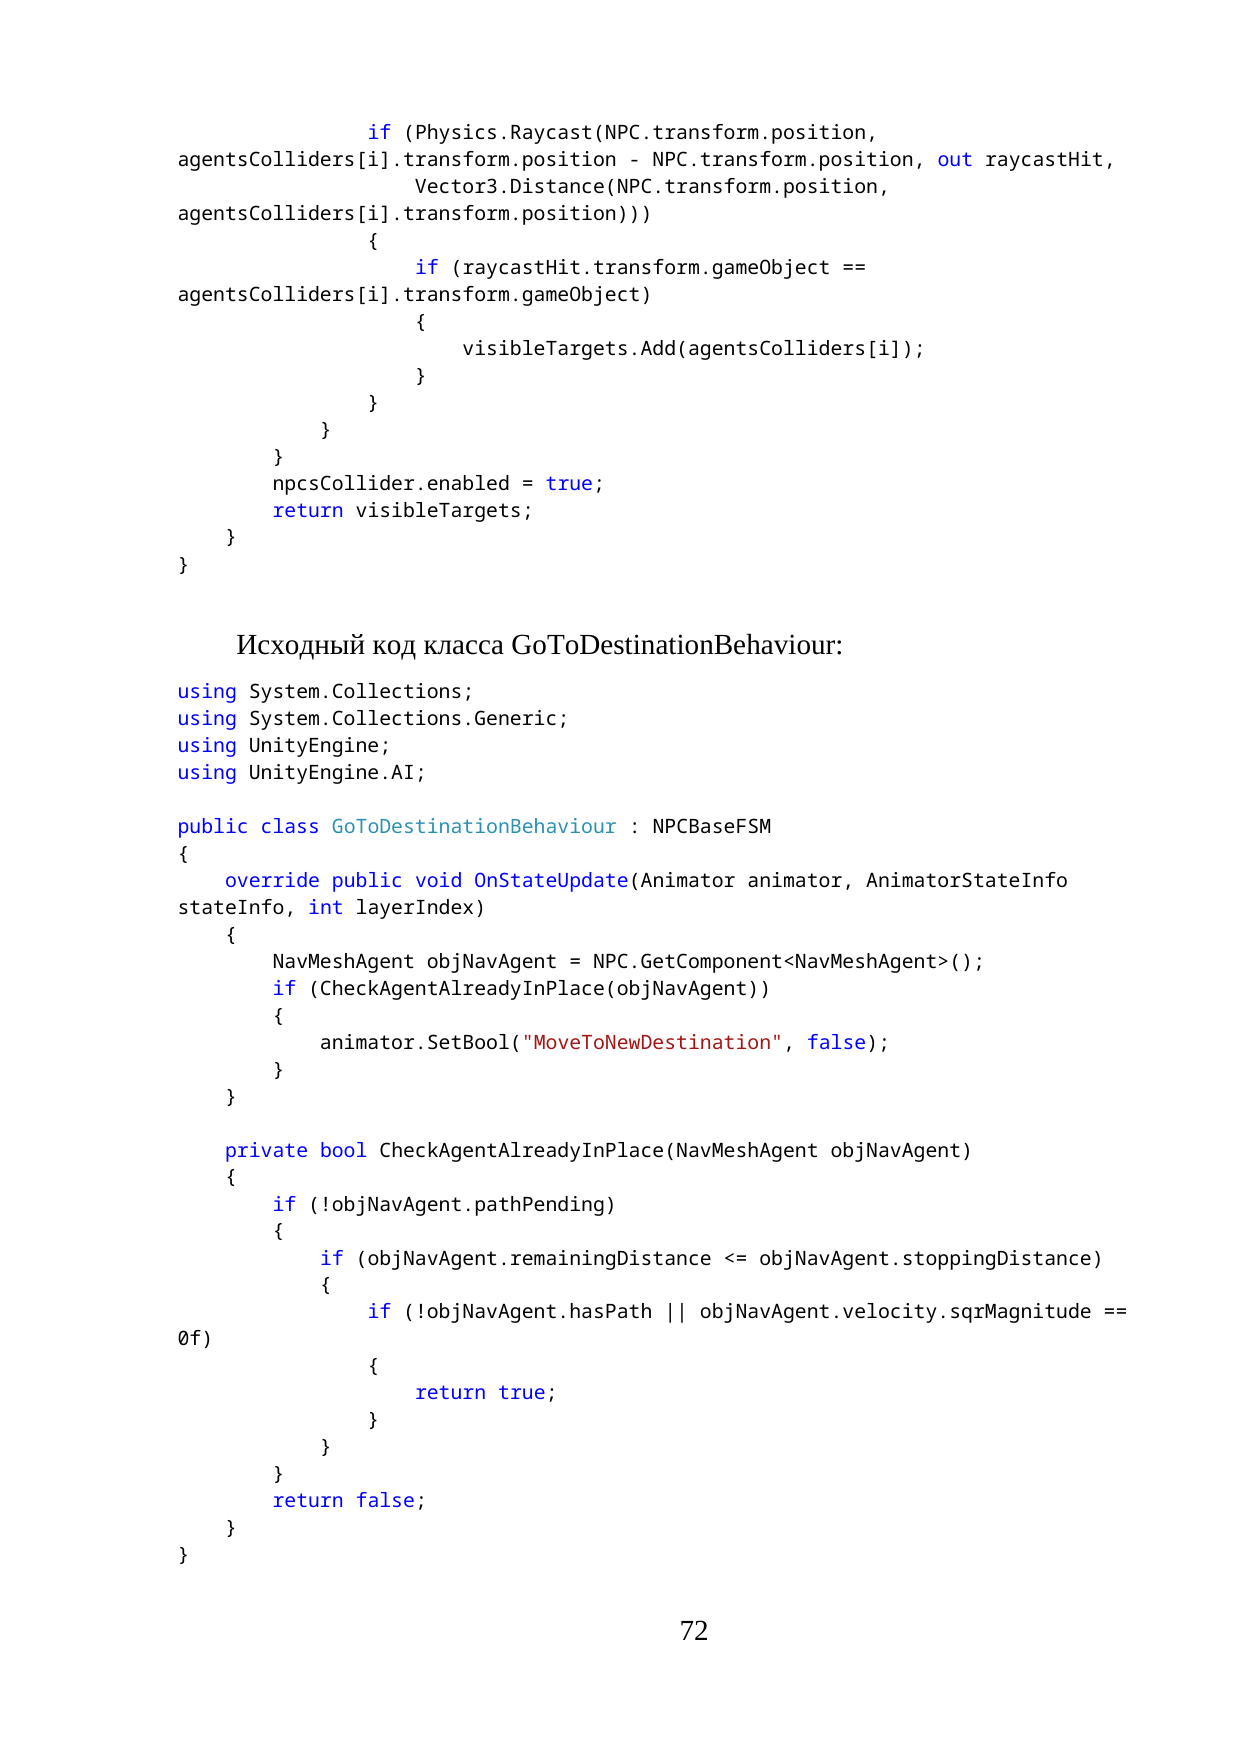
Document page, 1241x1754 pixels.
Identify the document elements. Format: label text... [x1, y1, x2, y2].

text return true; [177, 1379, 1152, 1406]
text } [177, 550, 1152, 577]
text Vector3.Distance(NPC.transform.position, agentsColliders[i].transform.position))) [177, 172, 1152, 226]
text override public void OnStateUpdate(Animator animator, AnimatorStateInfo stateInfo, int layerIndex) [177, 866, 1152, 920]
text if (CheckAgentAlreadyInPlace(objNavAgent)) [177, 974, 1152, 1001]
text public class GoToDestinationBehaviour : NPCBaseFSM [177, 812, 1152, 839]
text } [177, 1459, 1152, 1487]
text { [177, 1217, 1152, 1244]
text } [177, 442, 1152, 469]
text animator.SetBool("MoveToNewDestination", false); [177, 1028, 1152, 1055]
text NavMeshAgent objNavAgent = NPC.GetComponent<NavMeshAgent>(); [177, 947, 1152, 974]
text using System.Collections.Generic; [177, 704, 1152, 731]
text { [177, 839, 1152, 866]
text using System.Collections; [177, 677, 1152, 704]
text } [177, 1055, 1152, 1082]
text return visibleTargets; [177, 496, 1152, 523]
text npcsCollider.enabled = true; [177, 469, 1152, 496]
text if (Physics.Raycast(NPC.transform.position, agentsColliders[i].transform.position - NPC.transform.position, out raycastHit, [177, 118, 1152, 172]
text { [177, 1271, 1152, 1298]
text using UnityEngine.AI; [177, 758, 1152, 785]
text { [177, 1163, 1152, 1190]
text { [177, 920, 1152, 947]
text } [177, 361, 1152, 388]
text } [177, 1406, 1152, 1433]
text if (objNavAgent.remainingDistance <= objNavAgent.stoppingDistance) [177, 1244, 1152, 1271]
text Исходный код класса GoToDestinationBehaviour: [177, 627, 1152, 661]
text using UnityEngine; [177, 731, 1152, 758]
text if (!objNavAgent.pathPending) [177, 1190, 1152, 1217]
text if (raycastHit.transform.gameObject == agentsColliders[i].transform.gameObject) [177, 253, 1152, 307]
text } [177, 1513, 1152, 1541]
text return false; [177, 1487, 1152, 1513]
text if (!objNavAgent.hasPath || objNavAgent.velocity.sqrMagnitude == 0f) [177, 1298, 1152, 1352]
text visibleTargets.Add(agentsColliders[i]); [177, 334, 1152, 361]
text } [177, 1541, 1152, 1567]
text { [177, 307, 1152, 334]
text private bool CheckAgentAlreadyInPlace(NavMeshAgent objNavAgent) [177, 1136, 1152, 1163]
text } [177, 1082, 1152, 1109]
text } [177, 523, 1152, 550]
text { [177, 1352, 1152, 1379]
text { [177, 226, 1152, 253]
text { [177, 1001, 1152, 1028]
text } [177, 388, 1152, 415]
text } [177, 1433, 1152, 1459]
text } [177, 415, 1152, 442]
